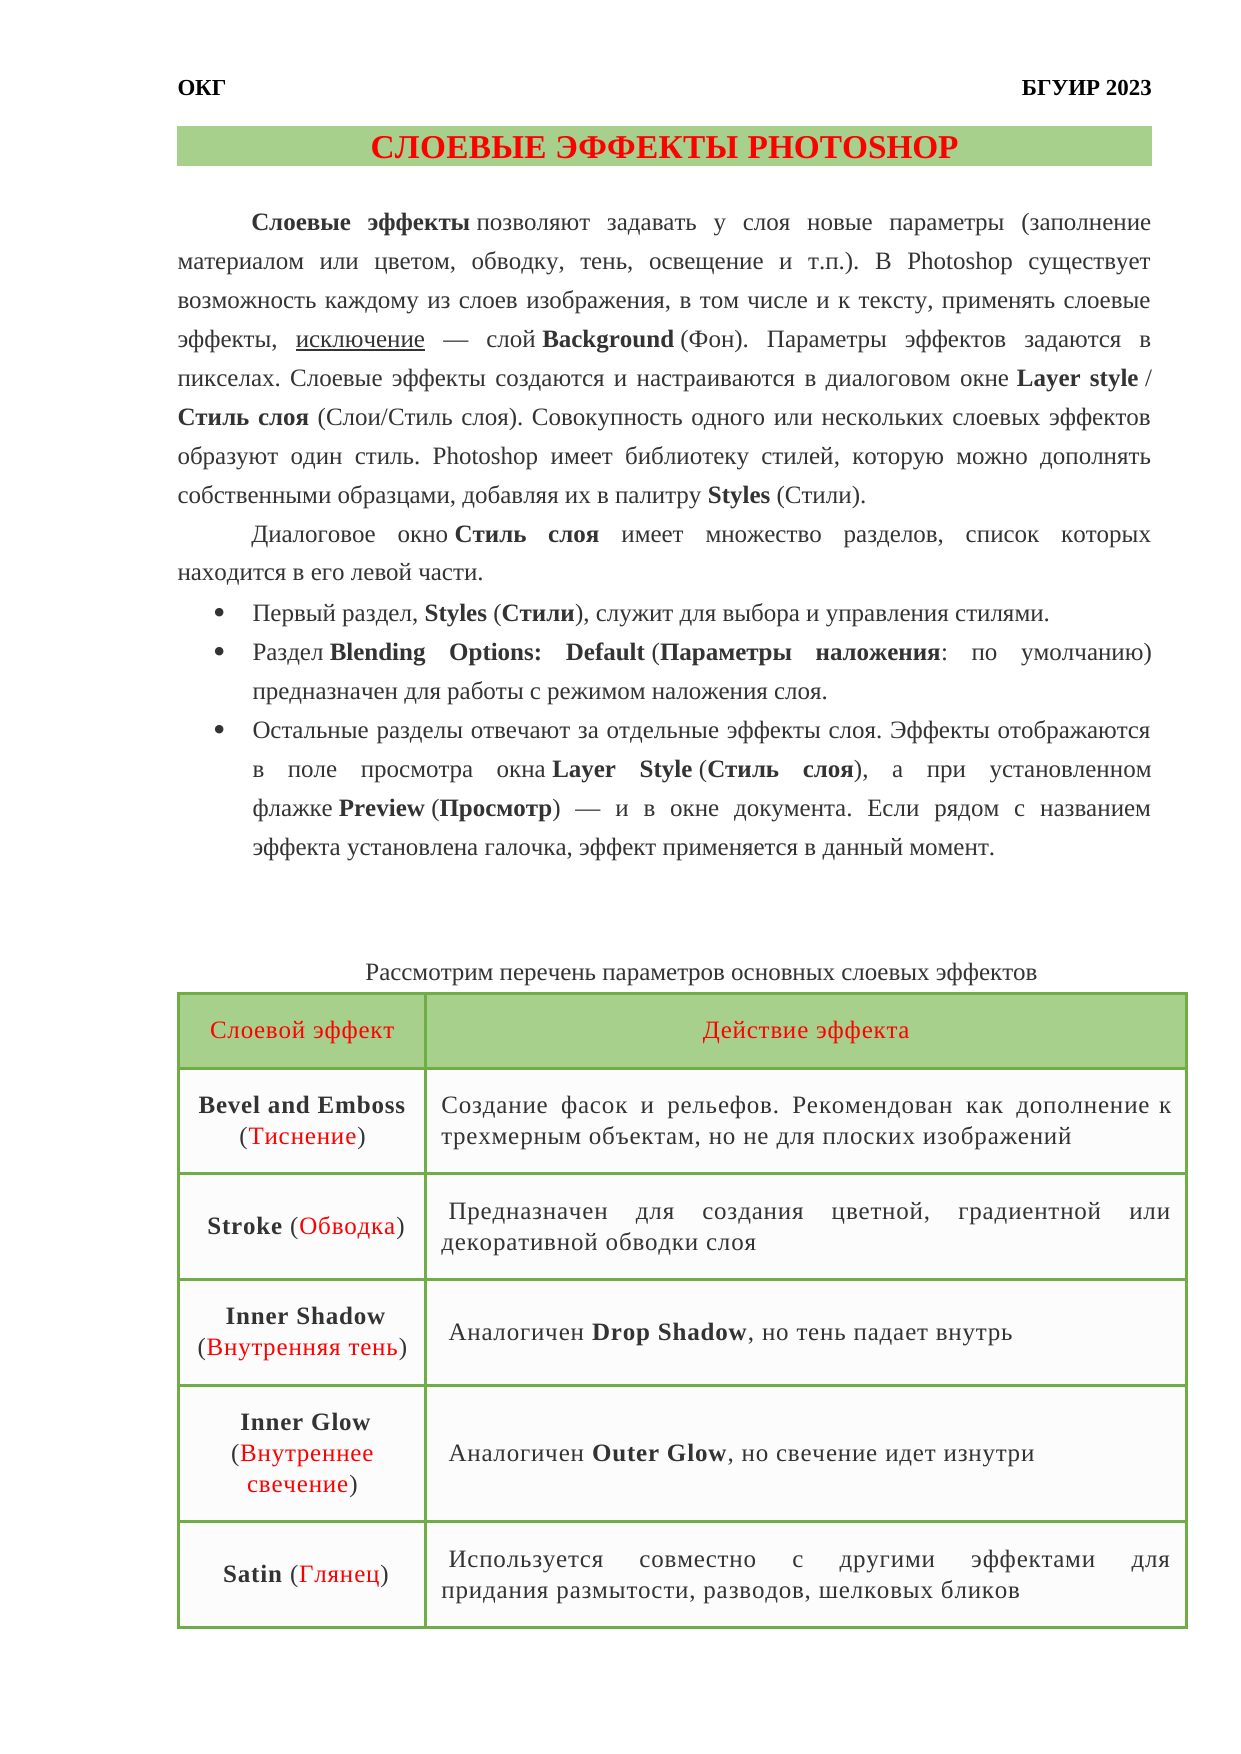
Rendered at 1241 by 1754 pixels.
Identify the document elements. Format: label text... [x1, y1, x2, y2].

table_cell Создание фасок и рельефов. Рекомендован как дополнение к трехмерным объектам, но не для плоских изображений [427, 1070, 1185, 1172]
text Слоевые эффекты позволяют задавать у слоя новые параметры (заполнение материалом или цветом, обводку, тень, освещение и т.п.). В Photoshop существует возможность каждому из слоев изображения, в том числе и к тексту, применять слоевые эффекты, исключение — слой Background (Фон). Параметры эффектов задаются в пикселах. Слоевые эффекты создаются и настраиваются в диалоговом окне Layer style / Стиль слоя (Слои/Стиль слоя). Совокупность одного или нескольких слоевых эффектов образуют один стиль. Photoshop имеет библиотеку стилей, которую можно дополнять собственными образцами, добавляя их в палитру Styles (Стили). [177, 197, 1152, 509]
table_cell Stroke (Обводка) [180, 1175, 424, 1278]
table_cell Satin (Глянец) [180, 1523, 424, 1626]
text Рассмотрим перечень параметров основных слоевых эффектов [177, 947, 1152, 986]
table_cell Используется совместно с другими эффектами для придания размытости, разводов, шелковых бликов [427, 1523, 1185, 1626]
list Первый раздел, Styles (Стили), служит для выбора и управления стилями. [215, 587, 1152, 626]
text Диалоговое окно Стиль слоя имеет множество разделов, список которых находится в его левой части. [177, 509, 1152, 587]
list Остальные разделы отвечают за отдельные эффекты слоя. Эффекты отображаются в поле просмотра окна Layer Style (Стиль слоя), а при установленном флажке Preview (Просмотр) — и в окне документа. Если рядом с названием эффекта установлена галочка, эффект применяется в данный момент. [215, 704, 1152, 861]
table_cell Inner Glow (Внутреннее свечение) [180, 1387, 424, 1520]
list Раздел Blending Options: Default (Параметры наложения: по умолчанию) предназначен для работы с режимом наложения слоя. [215, 626, 1152, 704]
text СЛОЕВЫЕ ЭФФЕКТЫ PHOTOSHOP [177, 126, 1152, 166]
table_cell Bevel and Emboss (Тиснение) [180, 1070, 424, 1172]
table_cell Аналогичен Drop Shadow, но тень падает внутрь [427, 1281, 1185, 1383]
table_cell Предназначен для создания цветной, градиентной или декоративной обводки слоя [427, 1175, 1185, 1278]
table_cell Inner Shadow (Внутренняя тень) [180, 1281, 424, 1383]
table_cell Аналогичен Outer Glow, но свечение идет изнутри [427, 1387, 1185, 1520]
table_header Действие эффекта [427, 995, 1185, 1067]
table_header Слоевой эффект [180, 995, 424, 1067]
